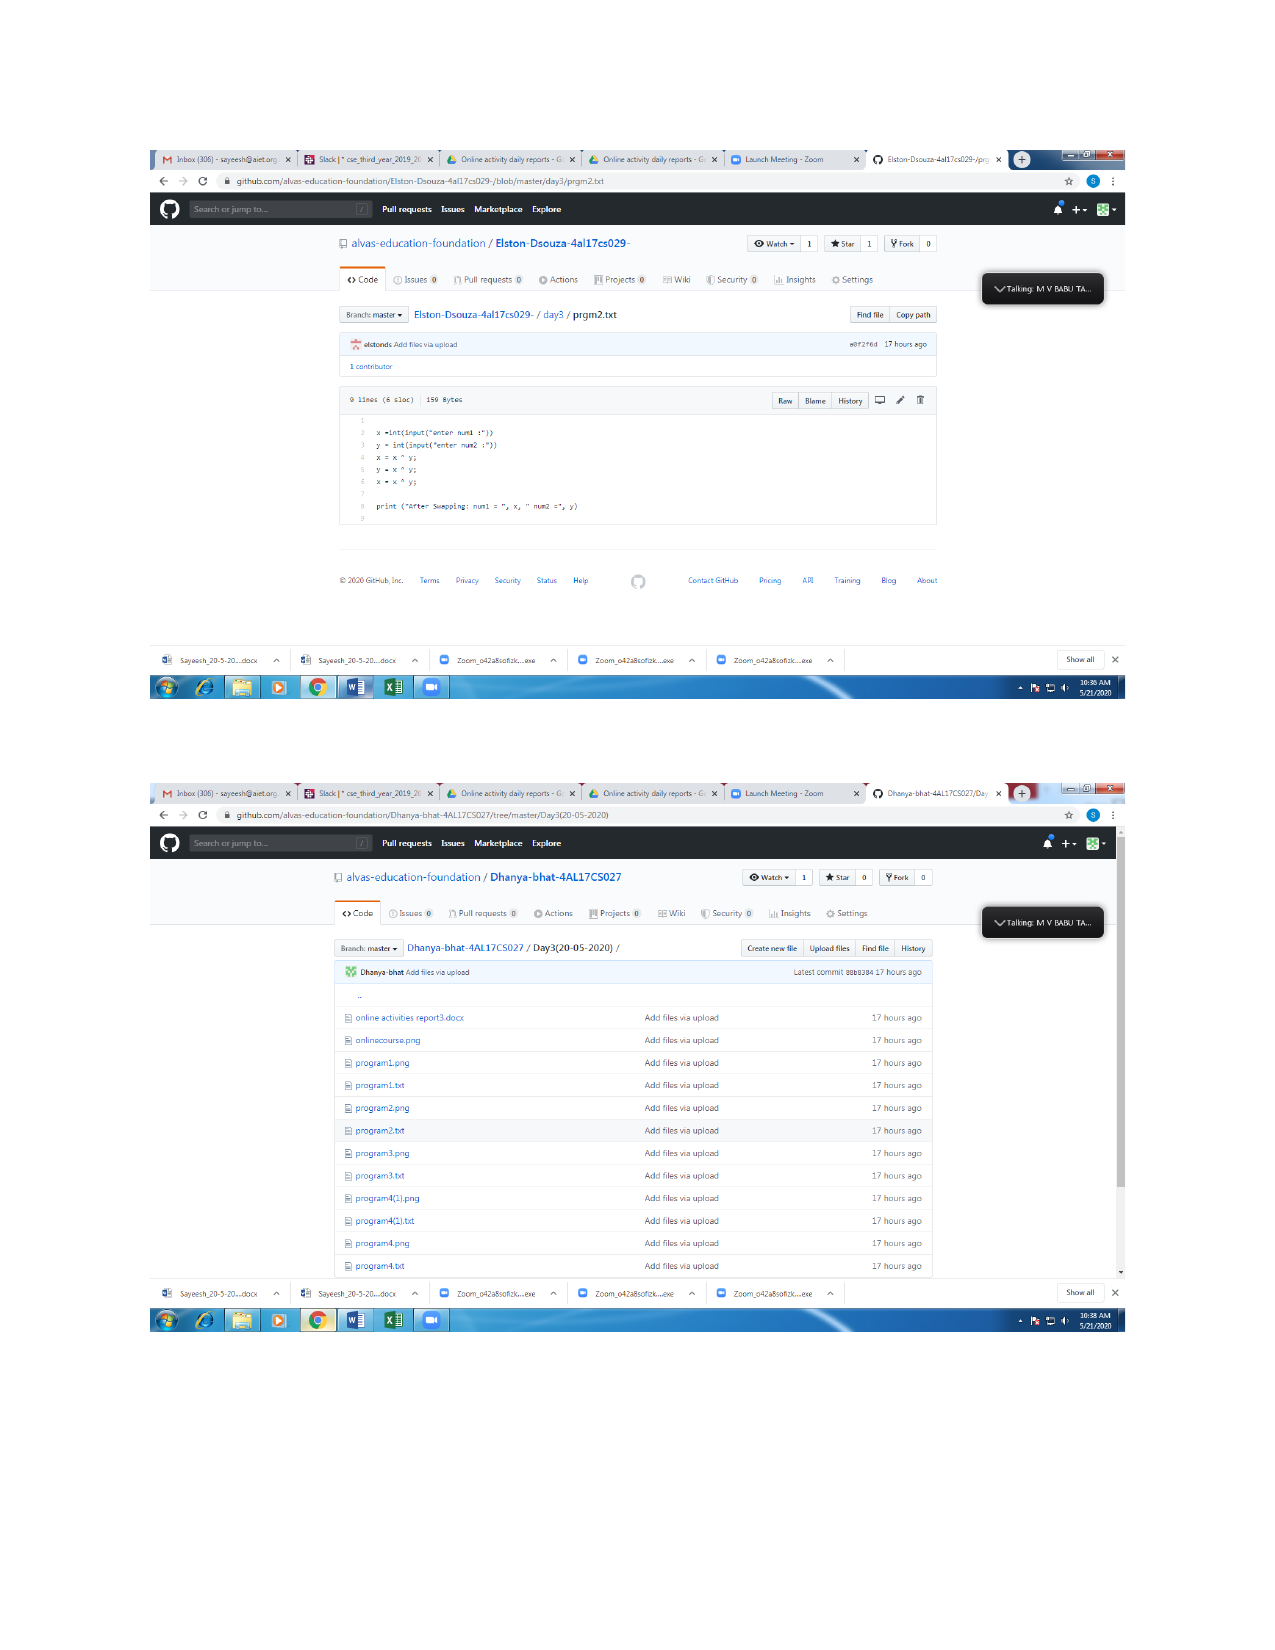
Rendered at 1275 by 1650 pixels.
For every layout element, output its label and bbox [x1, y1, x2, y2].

picture [150, 150, 1125, 699]
picture [150, 783, 1125, 1332]
